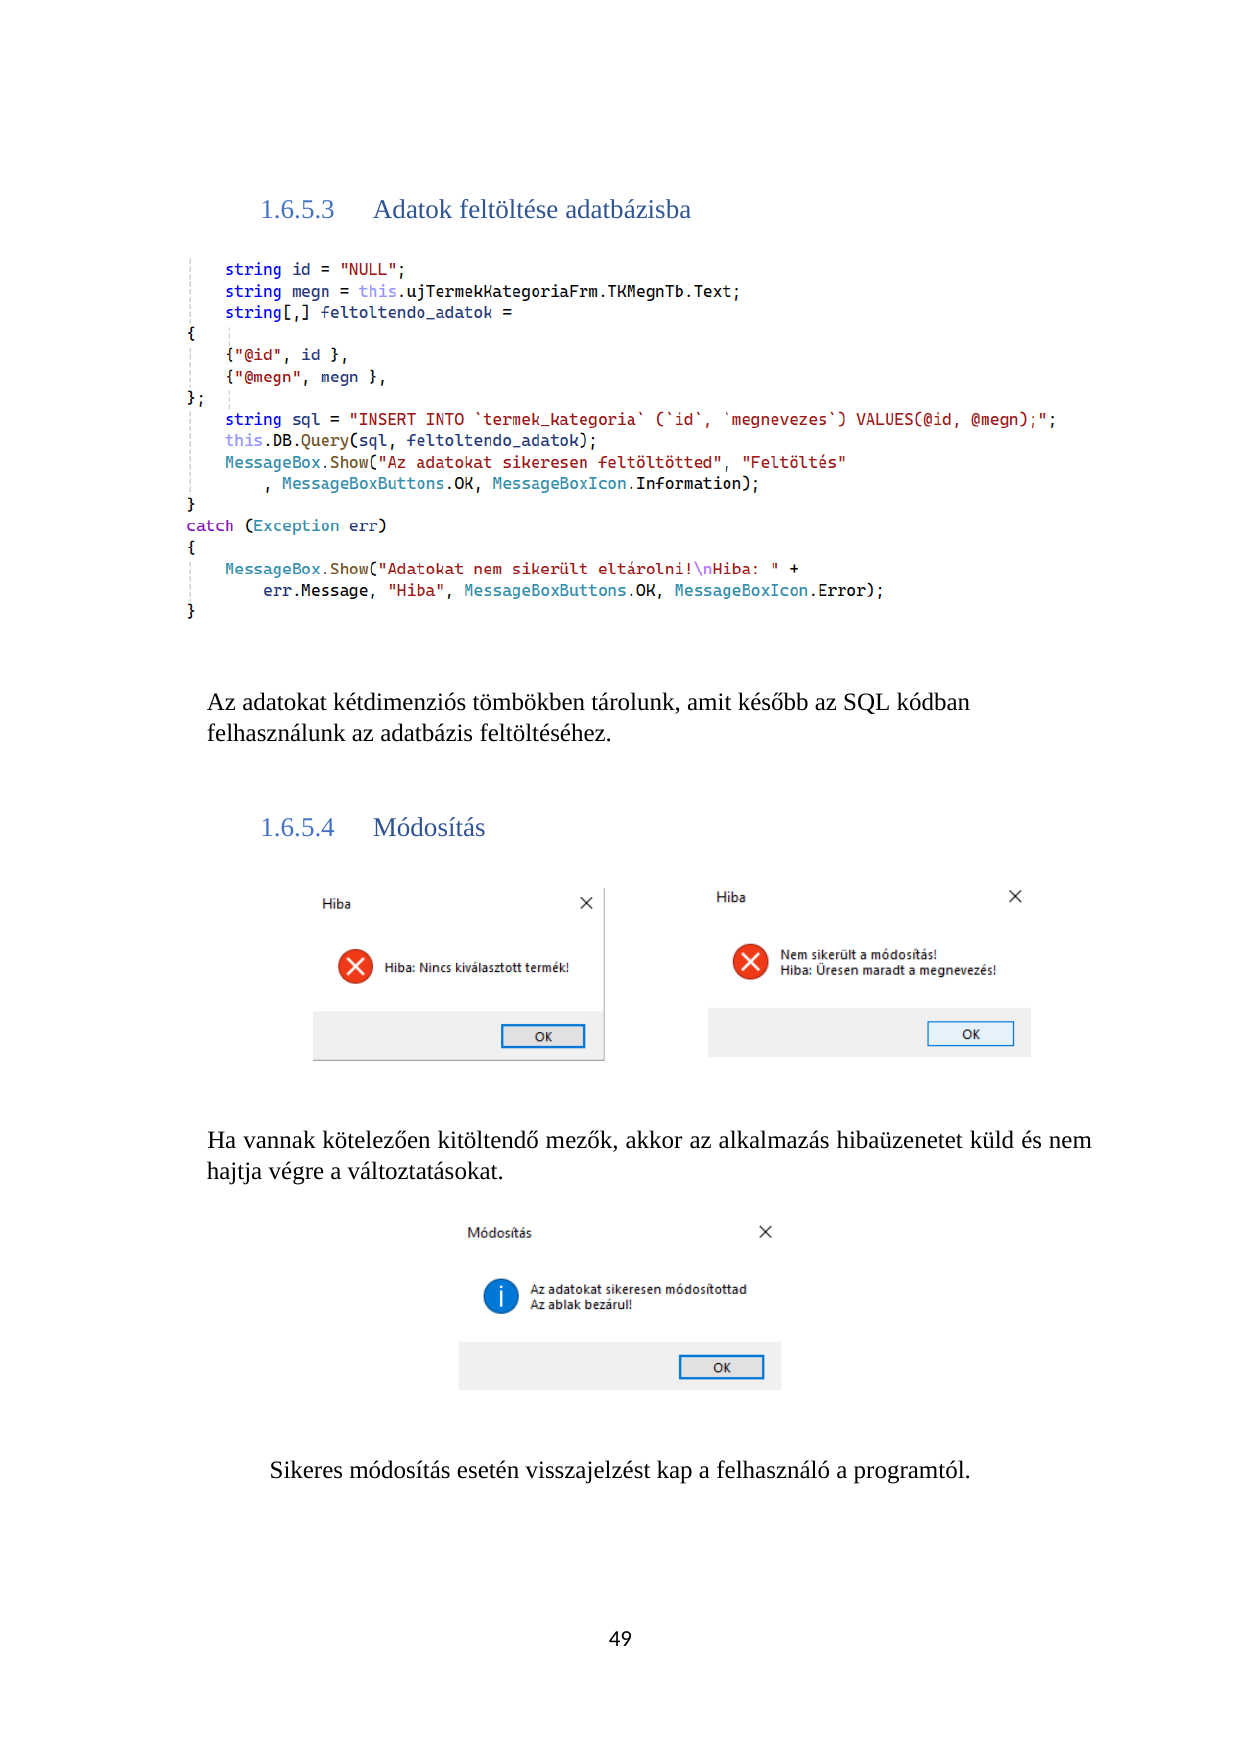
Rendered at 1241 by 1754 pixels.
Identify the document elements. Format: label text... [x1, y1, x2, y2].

picture [313, 888, 605, 1061]
picture [183, 256, 1057, 621]
text Az adatokat kétdimenziós tömbökben tárolunk, amit később az SQL kódban felhasználunk az adatbázis feltöltéséhez. [207, 687, 1093, 747]
text Sikeres módosítás esetén visszajelzést kap a felhasználó a programtól. [148, 1455, 1093, 1484]
picture [708, 882, 1032, 1057]
subtitle Adatok feltöltése adatbázisba [260, 193, 1093, 224]
text Ha vannak kötelezően kitöltendő mezők, akkor az alkalmazás hibaüzenetet küld és nem hajtja végre a változtatásokat. [207, 1125, 1093, 1184]
picture [458, 1219, 782, 1390]
subtitle Módosítás [260, 811, 1093, 842]
